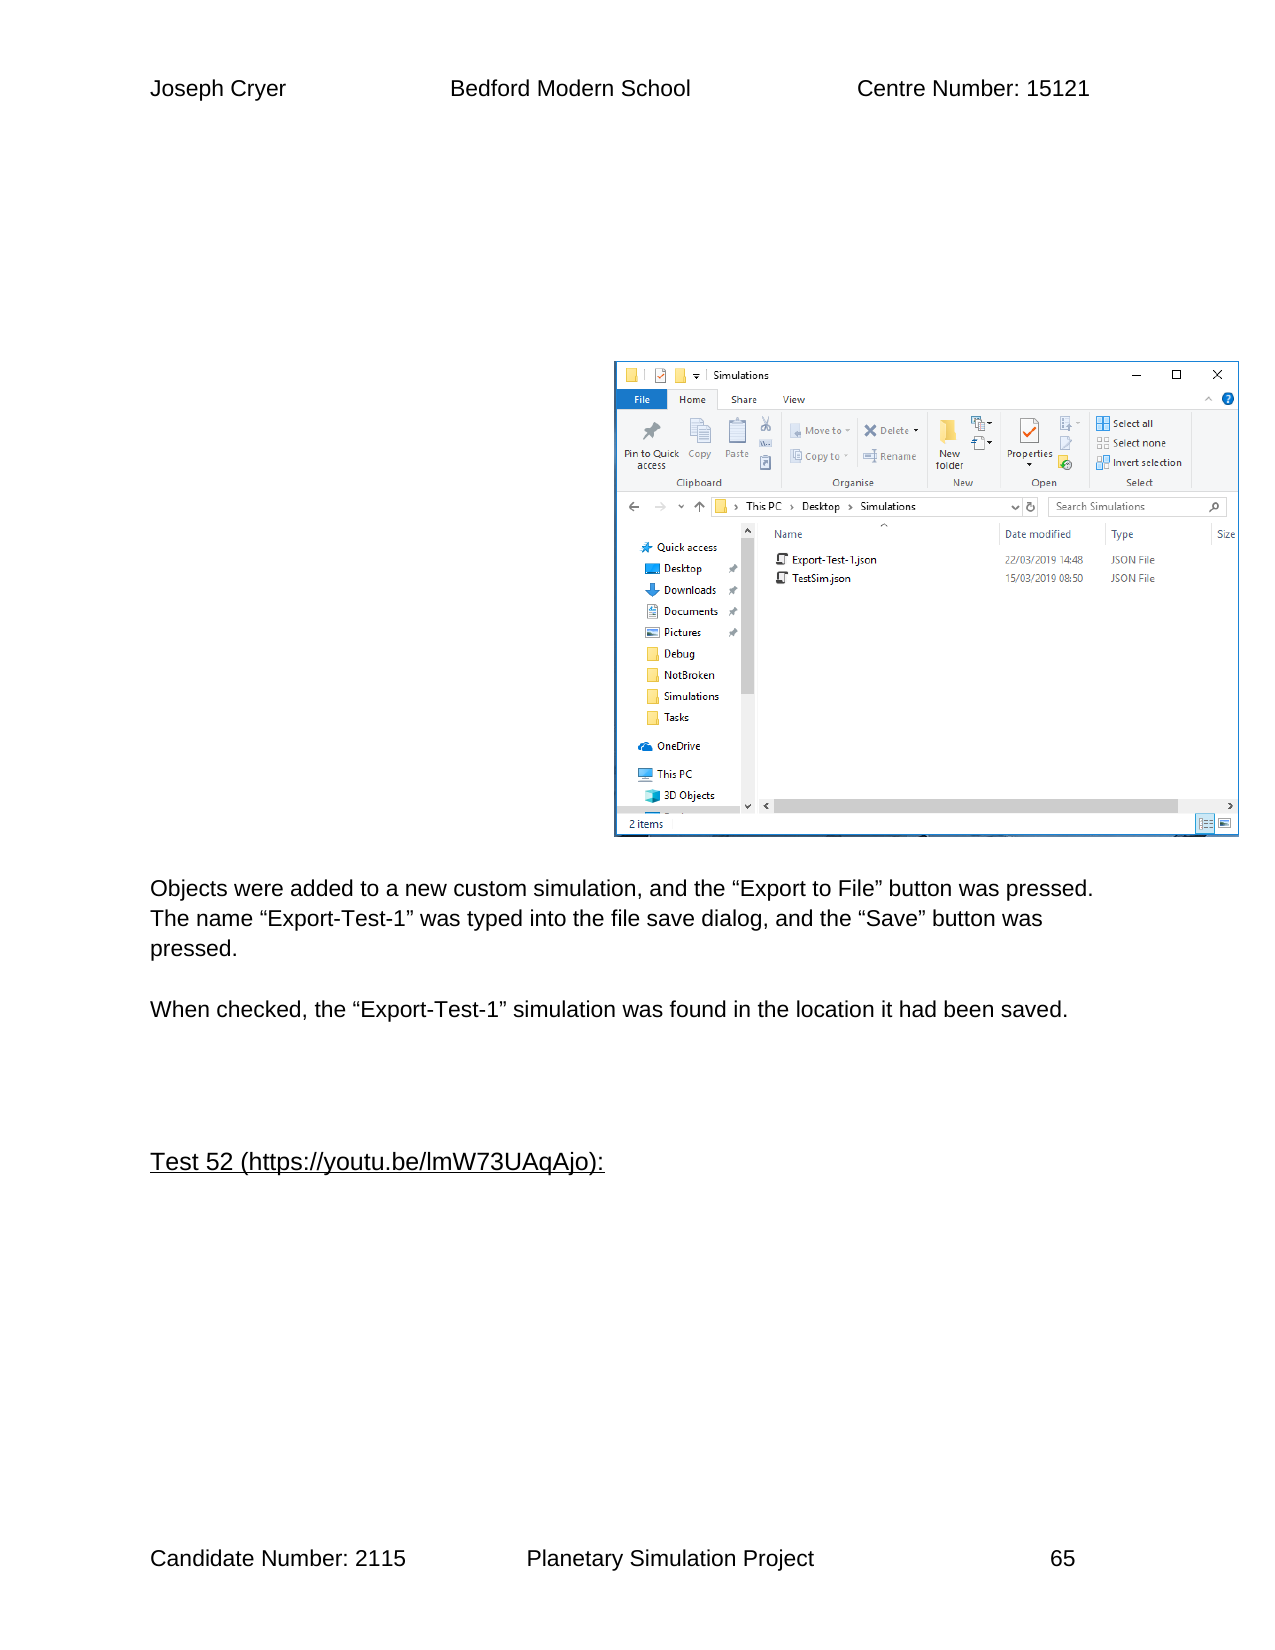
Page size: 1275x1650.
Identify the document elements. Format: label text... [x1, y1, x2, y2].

text When checked, the “Export-Test-1” simulation was found in the location it had been saved. [150, 996, 1125, 1022]
text Objects were added to a new custom simulation, and the “Export to File” button was pressed. The name “Export-Test-1” was typed into the file save dialog, and the “Save” button was pressed. [150, 875, 1125, 962]
text Test 52 (https://youtu.be/lmW73UAqAjo): [150, 1147, 1125, 1176]
picture [614, 361, 1239, 837]
